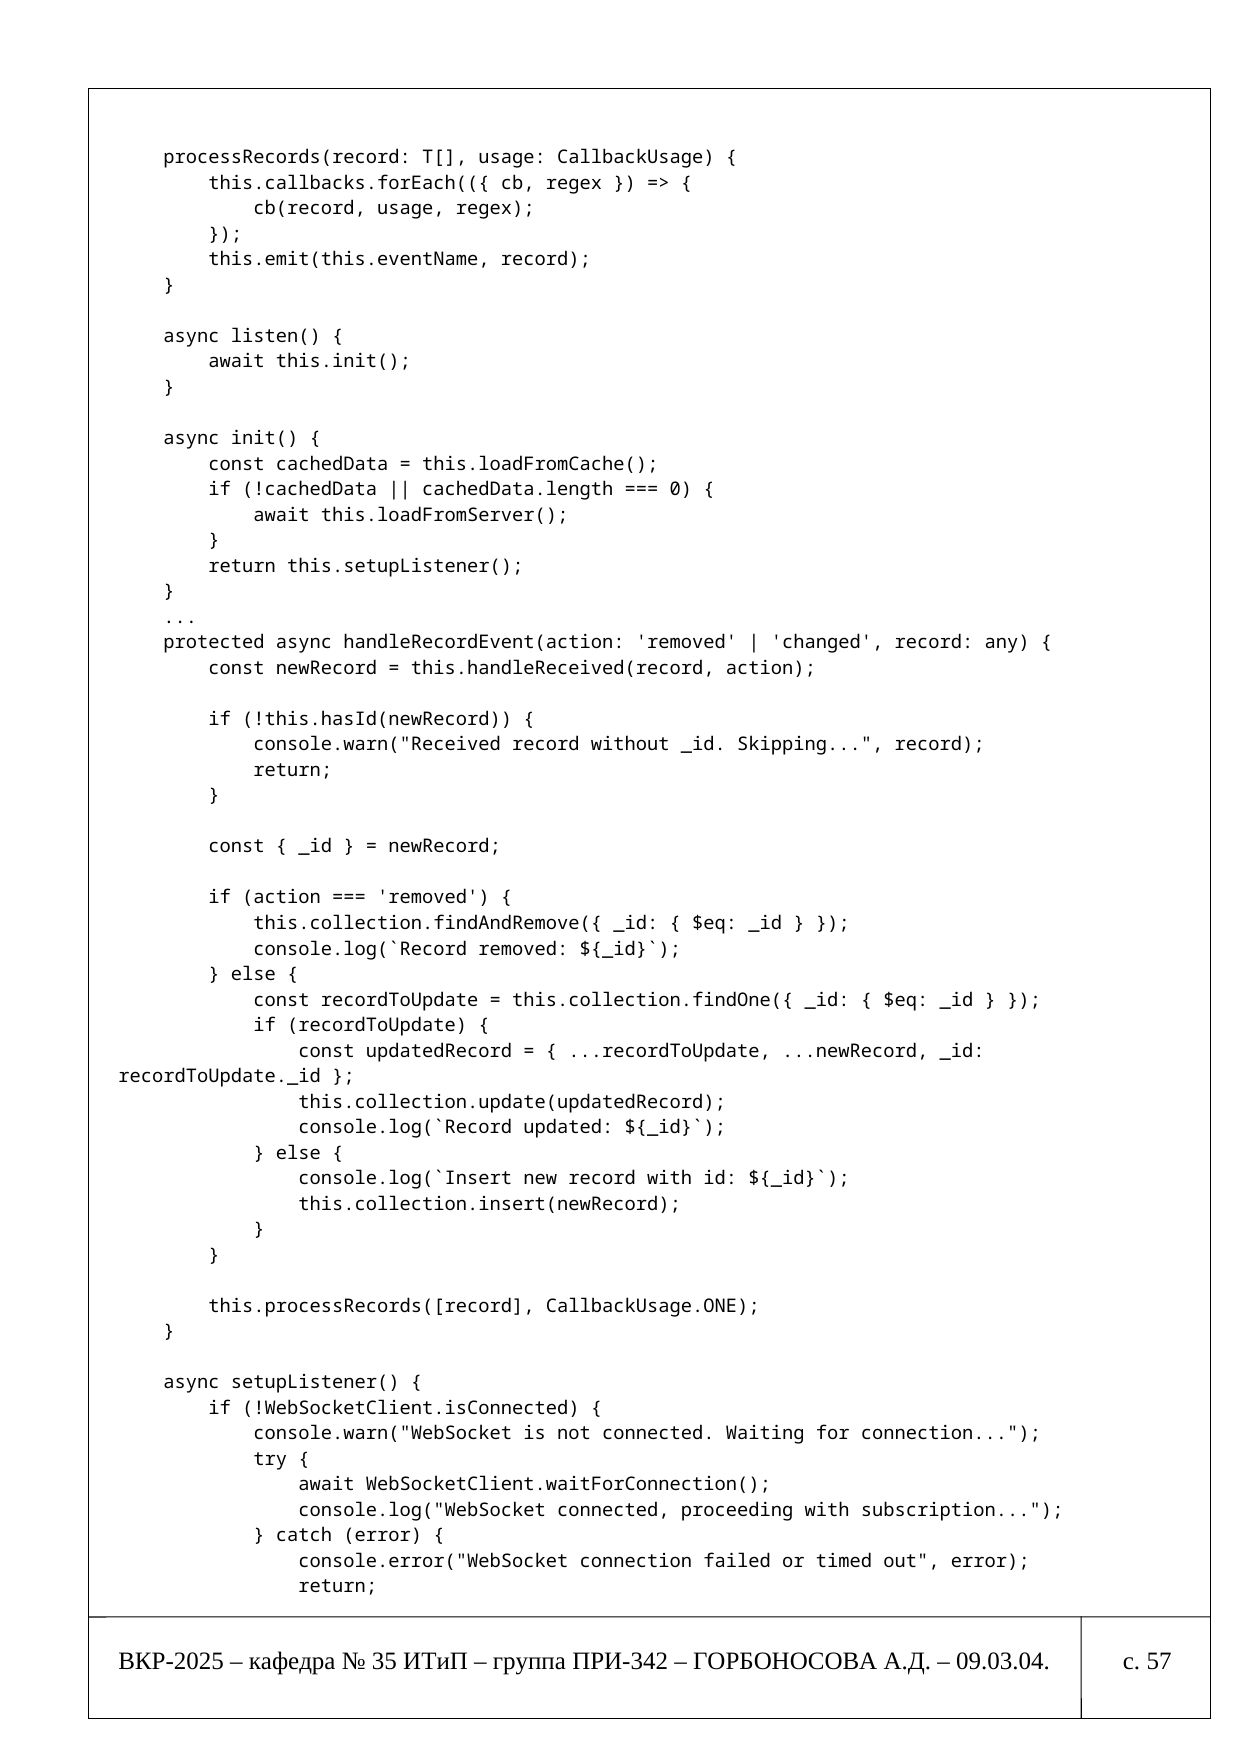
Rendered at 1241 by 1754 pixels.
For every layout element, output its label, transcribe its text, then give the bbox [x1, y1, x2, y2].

text console.error("WebSocket connection failed or timed out", error); [118, 1547, 1181, 1573]
text const newRecord = this.handleReceived(record, action); [118, 654, 1181, 679]
text if (action === 'removed') { [118, 884, 1181, 909]
text } [118, 373, 1181, 399]
text this.collection.update(updatedRecord); [118, 1088, 1181, 1113]
text const recordToUpdate = this.collection.findOne({ _id: { $eq: _id } }); [118, 986, 1181, 1011]
text console.warn("WebSocket is not connected. Waiting for connection..."); [118, 1420, 1181, 1445]
text await this.init(); [118, 348, 1181, 373]
text } catch (error) { [118, 1522, 1181, 1547]
text const { _id } = newRecord; [118, 833, 1181, 858]
text console.log(`Insert new record with id: ${_id}`); [118, 1164, 1181, 1190]
text } [118, 526, 1181, 552]
text console.warn("Received record without _id. Skipping...", record); [118, 731, 1181, 756]
text this.processRecords([record], CallbackUsage.ONE); [118, 1292, 1181, 1318]
text ... [118, 603, 1181, 628]
text } else { [118, 1139, 1181, 1164]
text return this.setupListener(); [118, 552, 1181, 577]
text this.collection.insert(newRecord); [118, 1190, 1181, 1216]
text const updatedRecord = { ...recordToUpdate, ...newRecord, _id: recordToUpdate._id }; [118, 1037, 1181, 1088]
text protected async handleRecordEvent(action: 'removed' | 'changed', record: any) { [118, 628, 1181, 654]
text processRecords(record: T[], usage: CallbackUsage) { [118, 144, 1181, 169]
text if (!this.hasId(newRecord)) { [118, 705, 1181, 731]
text console.log(`Record updated: ${_id}`); [118, 1113, 1181, 1139]
text async listen() { [118, 322, 1181, 348]
text async setupListener() { [118, 1369, 1181, 1394]
text console.log("WebSocket connected, proceeding with subscription..."); [118, 1496, 1181, 1522]
text return; [118, 1573, 1181, 1598]
text if (recordToUpdate) { [118, 1011, 1181, 1037]
text } [118, 1318, 1181, 1343]
text const cachedData = this.loadFromCache(); [118, 450, 1181, 475]
text if (!WebSocketClient.isConnected) { [118, 1394, 1181, 1420]
text }); [118, 220, 1181, 246]
text console.log(`Record removed: ${_id}`); [118, 935, 1181, 960]
text cb(record, usage, regex); [118, 195, 1181, 220]
text } [118, 1216, 1181, 1241]
text if (!cachedData || cachedData.length === 0) { [118, 475, 1181, 501]
text this.emit(this.eventName, record); [118, 246, 1181, 271]
text await WebSocketClient.waitForConnection(); [118, 1471, 1181, 1496]
text await this.loadFromServer(); [118, 501, 1181, 526]
text } [118, 1241, 1181, 1267]
text } [118, 271, 1181, 297]
text } else { [118, 960, 1181, 986]
text } [118, 782, 1181, 807]
text return; [118, 756, 1181, 782]
text try { [118, 1445, 1181, 1471]
text async init() { [118, 424, 1181, 450]
text this.callbacks.forEach(({ cb, regex }) => { [118, 169, 1181, 195]
text this.collection.findAndRemove({ _id: { $eq: _id } }); [118, 909, 1181, 935]
text } [118, 577, 1181, 603]
